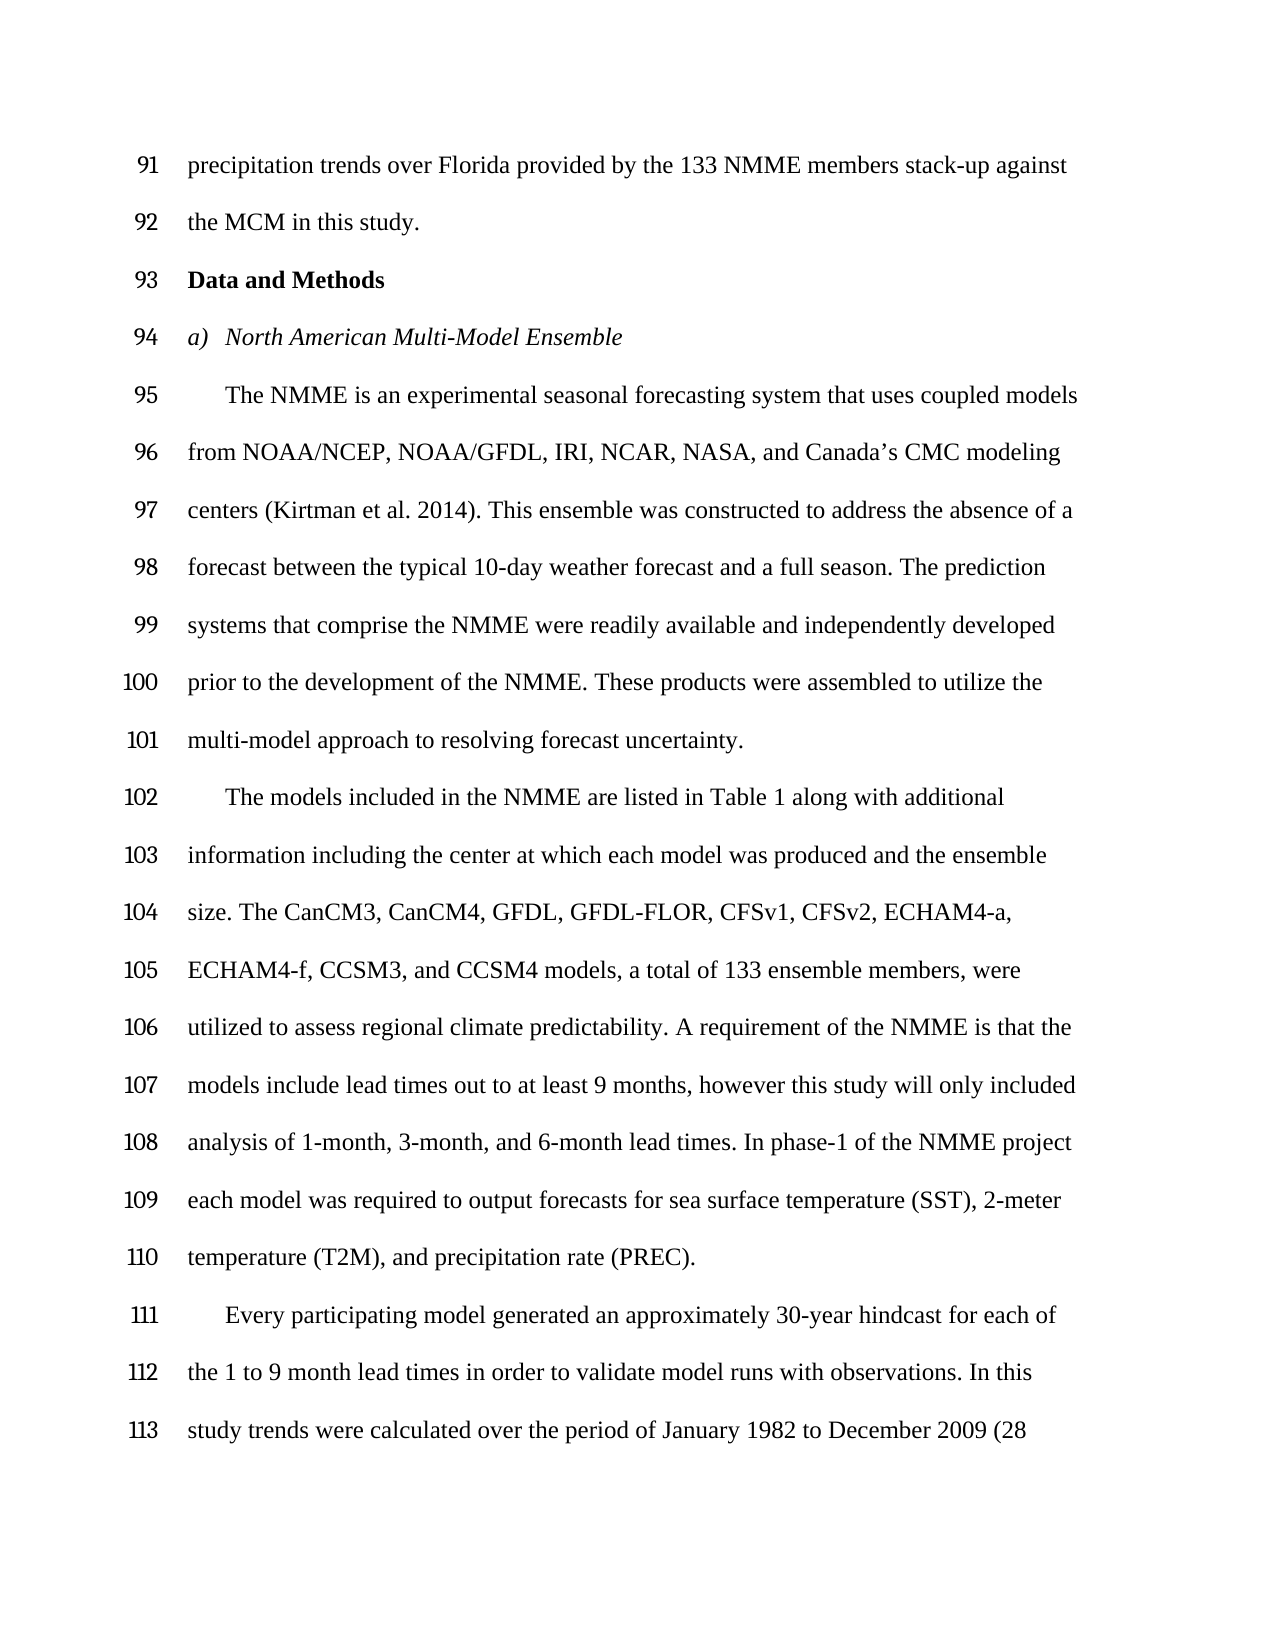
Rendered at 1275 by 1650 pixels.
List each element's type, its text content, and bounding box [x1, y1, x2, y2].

list North American Multi-Model Ensemble [187, 322, 1087, 351]
list The NMME is an experimental seasonal forecasting system that uses coupled models from NOAA/NCEP, NOAA/GFDL, IRI, NCAR, NASA, and Canada’s CMC modeling centers (Kirtman et al. 2014). This ensemble was constructed to address the absence of a forecast between the typical 10-day weather forecast and a full season. The prediction systems that comprise the NMME were readily available and independently developed prior to the development of the NMME. These products were assembled to utilize the multi-model approach to resolving forecast uncertainty. [187, 380, 1087, 754]
text Data and Methods [187, 265, 1087, 294]
list The models included in the NMME are listed in Table 1 along with additional information including the center at which each model was produced and the ensemble size. The CanCM3, CanCM4, GFDL, GFDL-FLOR, CFSv1, CFSv2, ECHAM4-a, ECHAM4-f, CCSM3, and CCSM4 models, a total of 133 ensemble members, were utilized to assess regional climate predictability. A requirement of the NMME is that the models include lead times out to at least 9 months, however this study will only included analysis of 1-month, 3-month, and 6-month lead times. In phase-1 of the NMME project each model was required to output forecasts for sea surface temperature (SST), 2-meter temperature (T2M), and precipitation rate (PREC). [187, 782, 1087, 1271]
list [187, 1300, 1087, 1444]
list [187, 150, 1087, 236]
